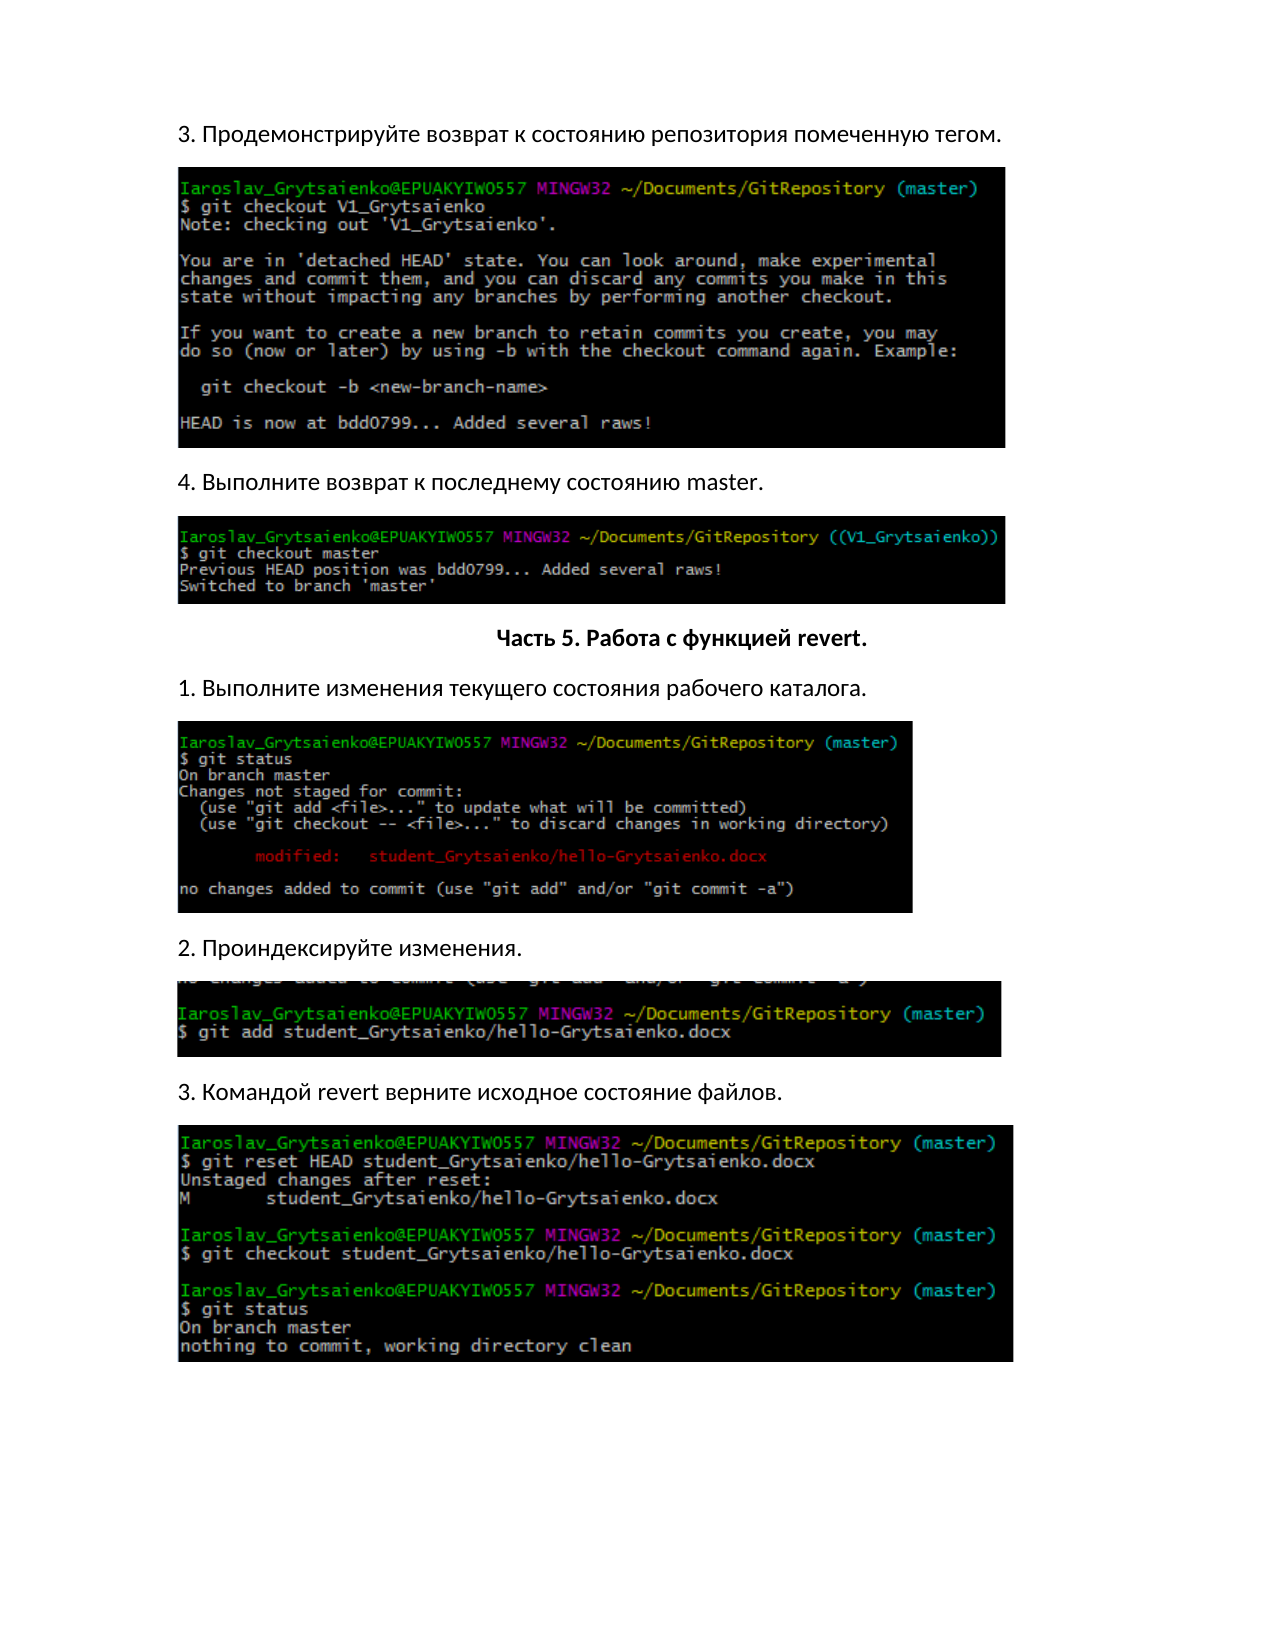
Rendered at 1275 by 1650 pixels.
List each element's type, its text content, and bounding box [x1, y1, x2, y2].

picture [177, 1125, 1014, 1362]
text 2. Проиндексируйте изменения. [177, 932, 1186, 962]
text 4. Выполните возврат к последнему состоянию master. [177, 467, 1186, 497]
picture [177, 167, 1006, 448]
picture [177, 721, 913, 913]
text 3. Продемонстрируйте возврат к состоянию репозитория помеченную тегом. [177, 118, 1186, 149]
text 3. Командой revert верните исходное состояние файлов. [177, 1076, 1186, 1106]
picture [177, 516, 1006, 604]
picture [177, 981, 1002, 1057]
text Часть 5. Работа с функцией revert. [177, 622, 1186, 653]
text 1. Выполните изменения текущего состояния рабочего каталога. [177, 672, 1186, 702]
